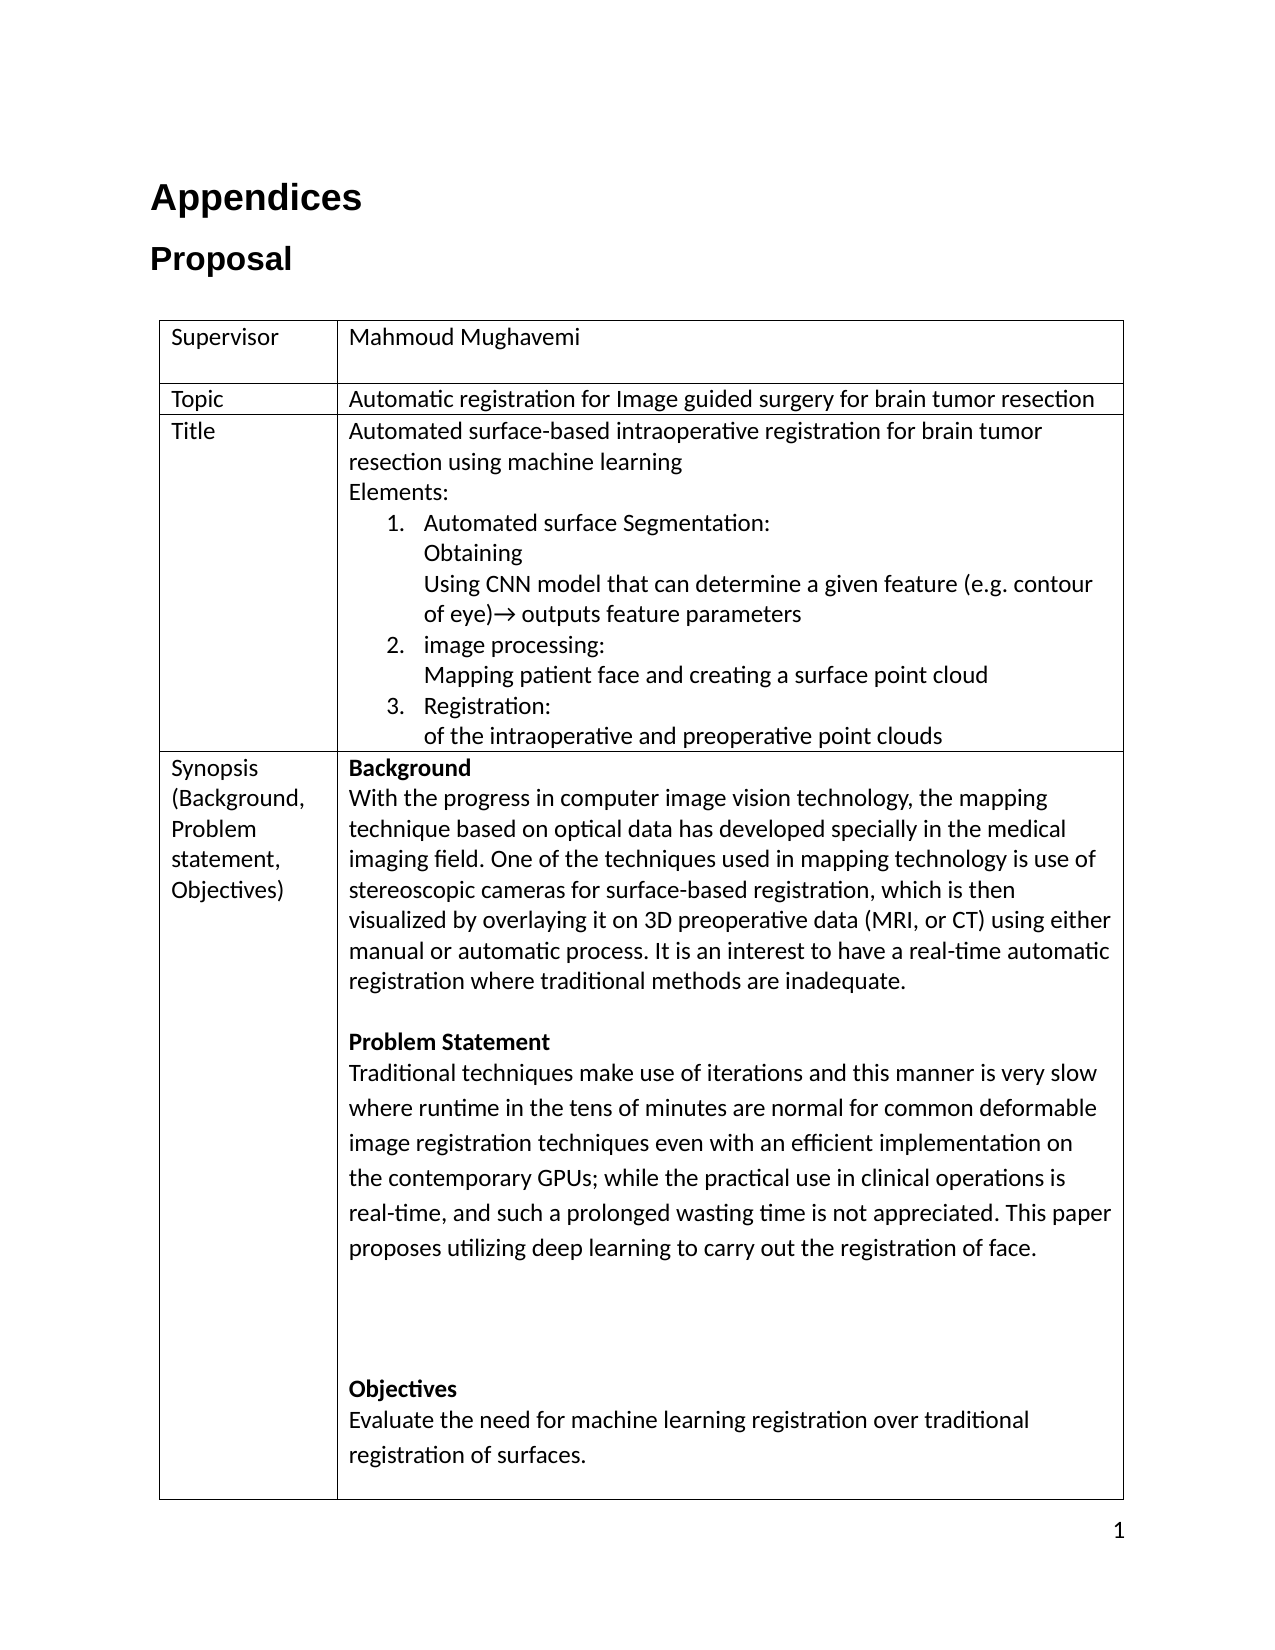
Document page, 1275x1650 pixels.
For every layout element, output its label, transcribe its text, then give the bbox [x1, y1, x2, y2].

table_cell Automated surface-based intraoperative registration for brain tumor resection using machine learning Elements: Automated surface Segmentation: Obtaining Using CNN model that can determine a given feature (e.g. contour of eye)→ outputs feature parameters image processing: Mapping patient face and creating a surface point cloud Registration: of the intraoperative and preoperative point clouds [338, 415, 1123, 751]
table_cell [338, 752, 1123, 1499]
subtitle Appendices [150, 175, 1125, 218]
table_cell Automatic registration for Image guided surgery for brain tumor resection [338, 384, 1123, 414]
table_header Supervisor [160, 321, 337, 382]
table_cell Topic [160, 384, 337, 414]
table_header Mahmoud Mughavemi [338, 321, 1123, 382]
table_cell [160, 752, 337, 1499]
subtitle Proposal [150, 239, 1125, 277]
table_cell Title [160, 415, 337, 751]
